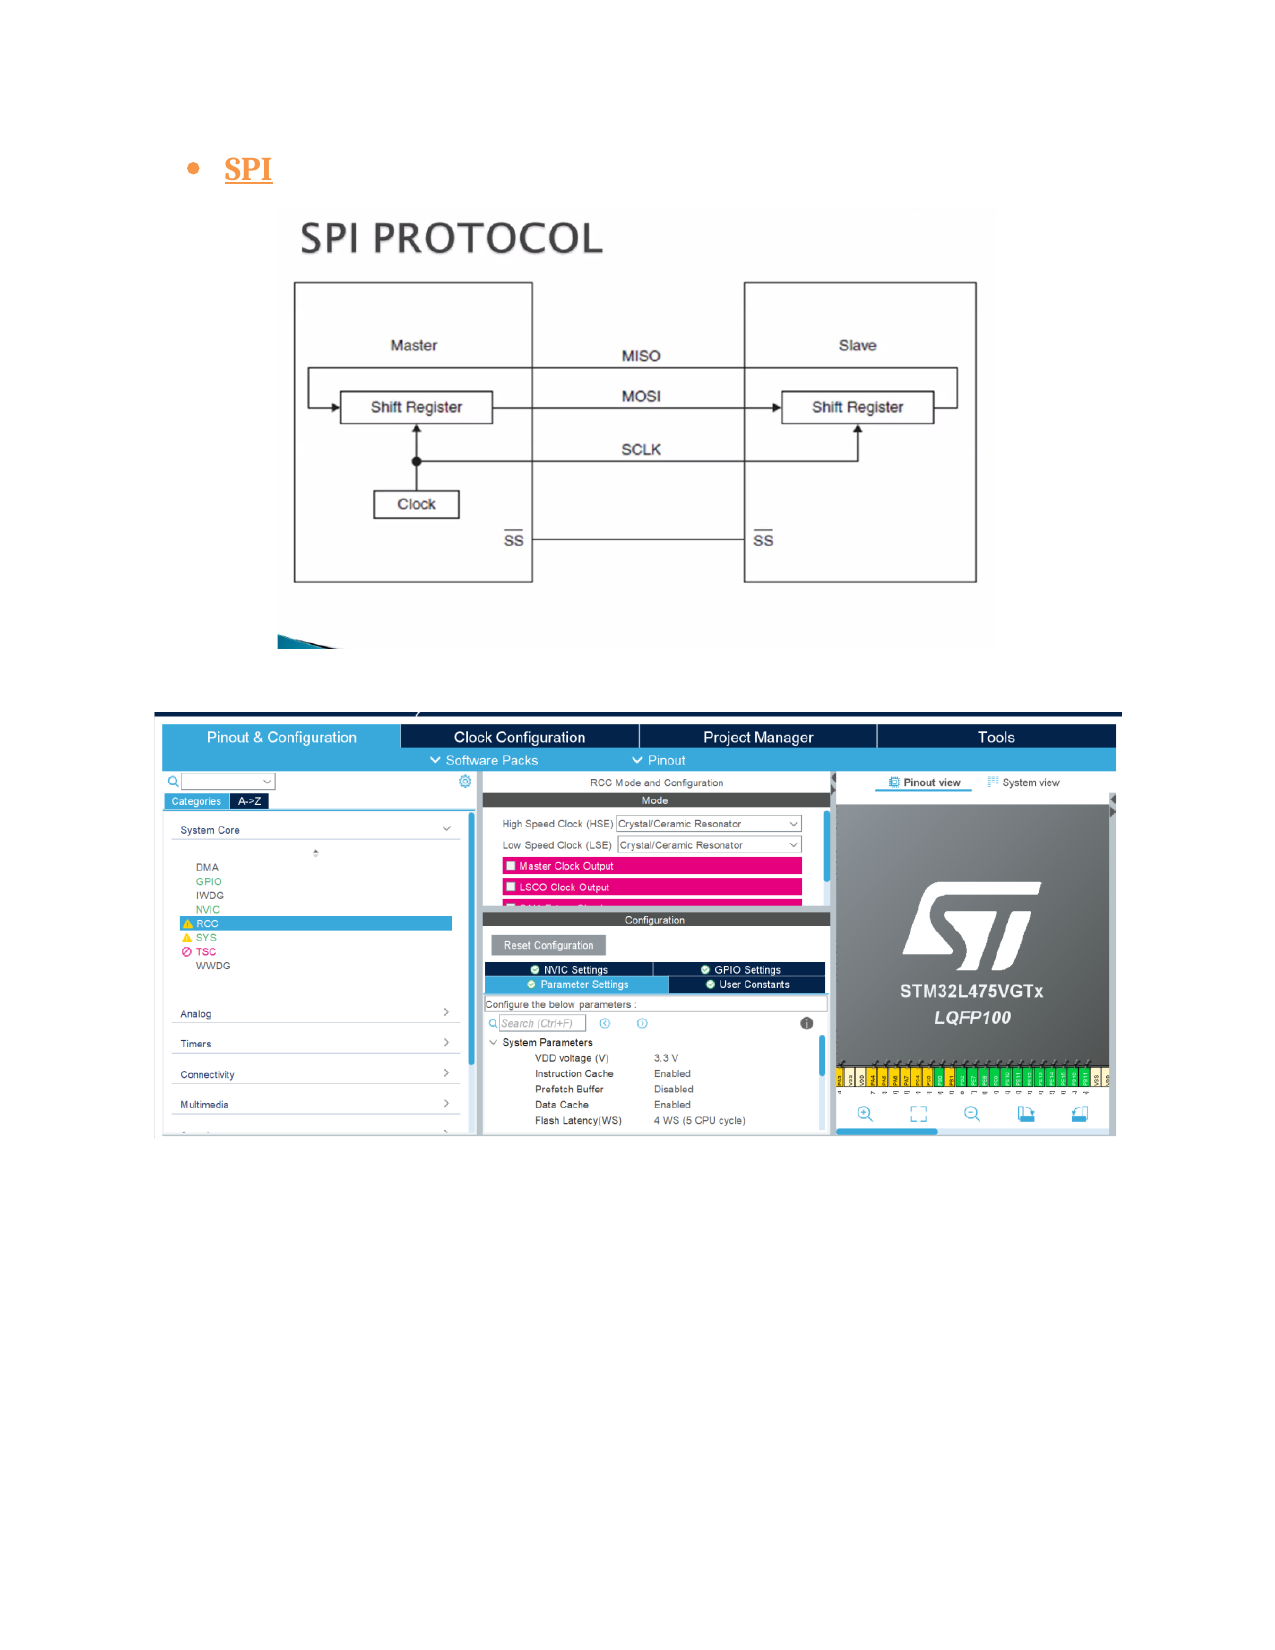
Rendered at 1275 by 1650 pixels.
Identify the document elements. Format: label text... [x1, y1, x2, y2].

list SPI [187, 150, 1125, 188]
picture [150, 712, 1125, 1143]
picture [277, 208, 998, 649]
